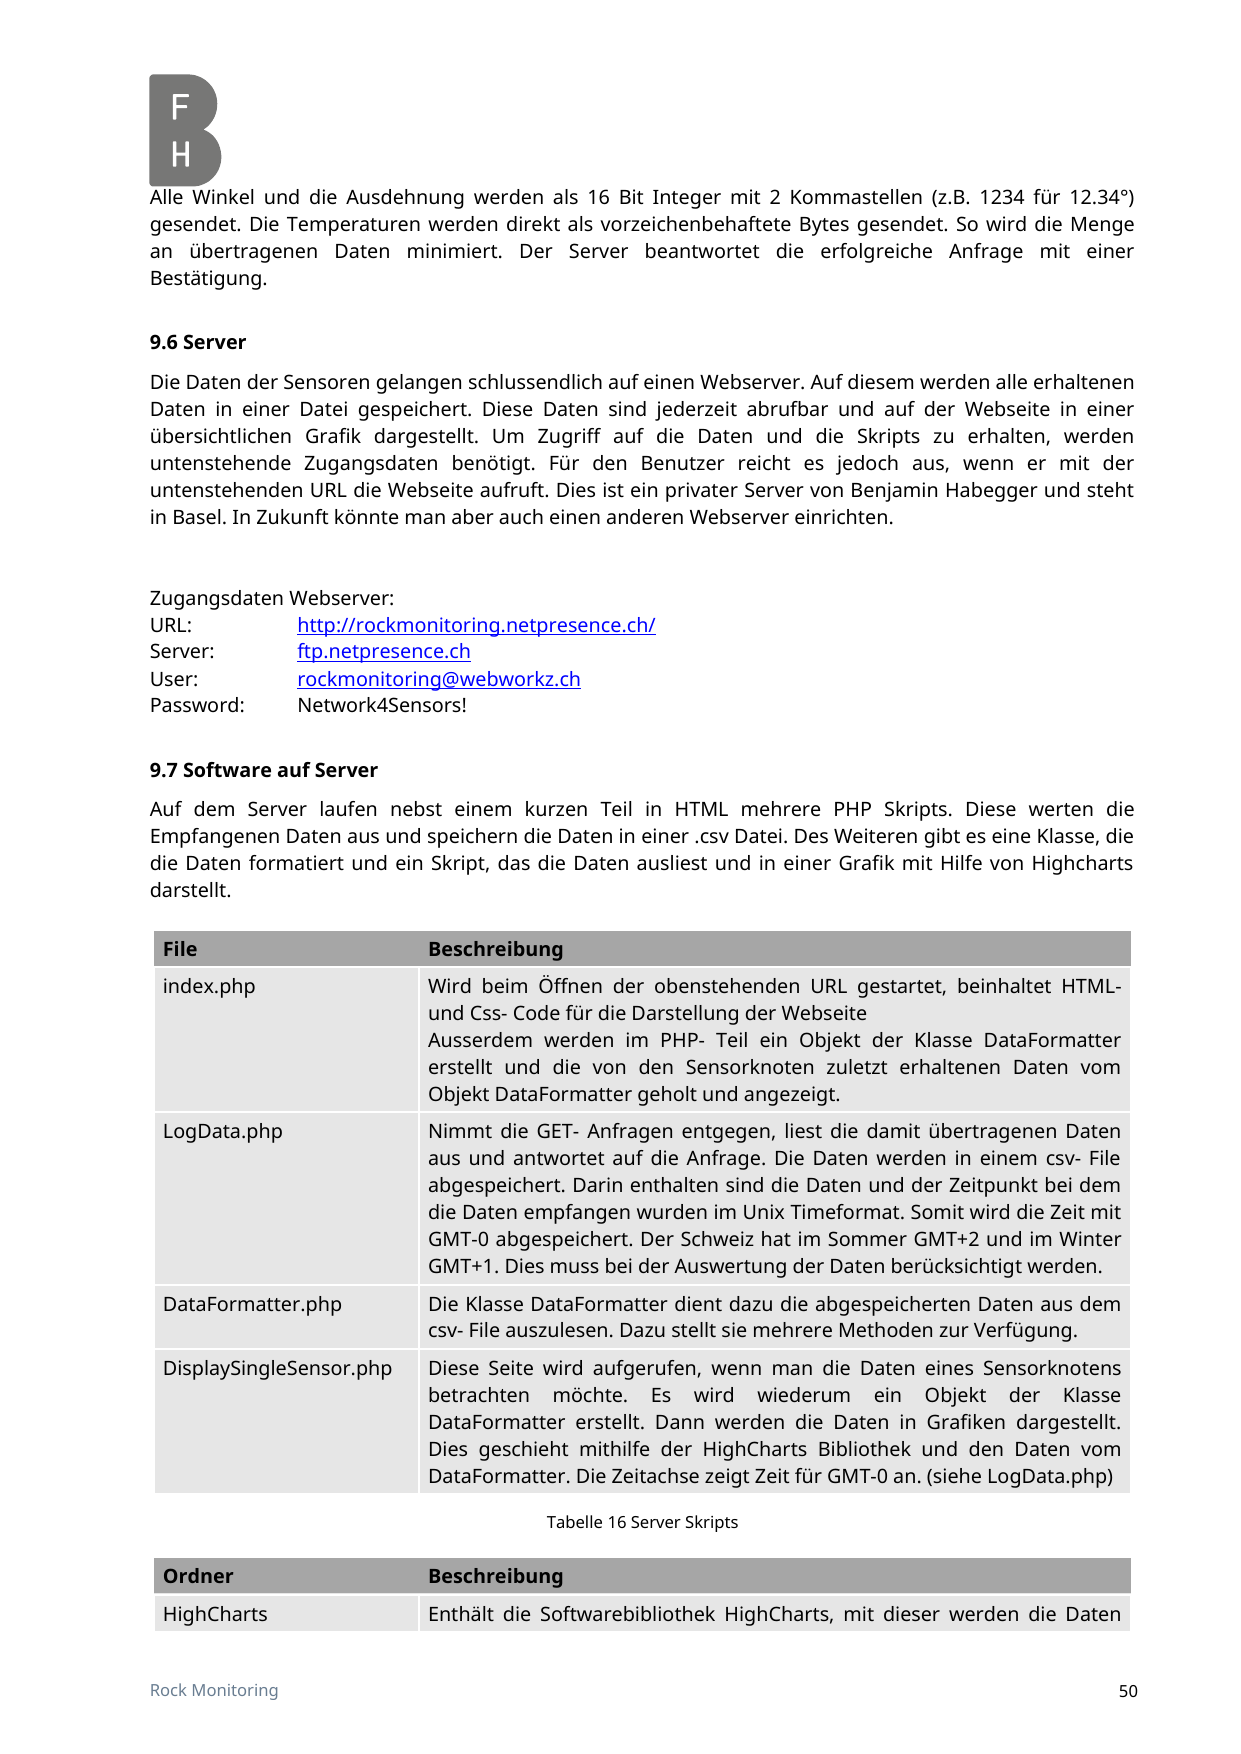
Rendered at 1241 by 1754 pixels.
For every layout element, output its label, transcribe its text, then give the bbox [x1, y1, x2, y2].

text Server: ftp.netpresence.ch [149, 638, 1136, 665]
text User: rockmonitoring@webworkz.ch [149, 665, 1136, 692]
text Zugangsdaten Webserver: [149, 584, 1136, 611]
subtitle Server [149, 328, 1136, 356]
table_cell Nimmt die GET- Anfragen entgegen, liest die damit übertragenen Daten aus und antwortet auf die Anfrage. Die Daten werden in einem csv- File abgespeichert. Darin enthalten sind die Daten und der Zeitpunkt bei dem die Daten empfangen wurden im Unix Timeformat. Somit wird die Zeit mit GMT-0 abgespeichert. Der Schweiz hat im Sommer GMT+2 und im Winter GMT+1. Dies muss bei der Auswertung der Daten berücksichtigt werden. [420, 1113, 1130, 1283]
table_header Beschreibung [419, 1558, 1131, 1593]
text Password: Network4Sensors! [149, 692, 1136, 719]
text Auf dem Server laufen nebst einem kurzen Teil in HTML mehrere PHP Skripts. Diese werten die Empfangenen Daten aus und speichern die Daten in einer .csv Datei. Des Weiteren gibt es eine Klasse, die die Daten formatiert und ein Skript, das die Daten ausliest und in einer Grafik mit Hilfe von Highcharts darstellt. [149, 796, 1136, 904]
table_cell DisplaySingleSensor.php [155, 1350, 418, 1493]
table_cell index.php [155, 968, 418, 1111]
text URL: http://rockmonitoring.netpresence.ch/ [149, 611, 1136, 638]
subtitle Software auf Server [149, 756, 1136, 783]
table_header Beschreibung [419, 931, 1131, 966]
table_cell HighCharts [155, 1596, 418, 1631]
text Alle Winkel und die Ausdehnung werden als 16 Bit Integer mit 2 Kommastellen (z.B. 1234 für 12.34°) gesendet. Die Temperaturen werden direkt als vorzeichenbehaftete Bytes gesendet. So wird die Menge an übertragenen Daten minimiert. Der Server beantwortet die erfolgreiche Anfrage mit einer Bestätigung. [149, 183, 1136, 291]
text Die Daten der Sensoren gelangen schlussendlich auf einen Webserver. Auf diesem werden alle erhaltenen Daten in einer Datei gespeichert. Diese Daten sind jederzeit abrufbar und auf der Webseite in einer übersichtlichen Grafik dargestellt. Um Zugriff auf die Daten und die Skripts zu erhalten, werden untenstehende Zugangsdaten benötigt. Für den Benutzer reicht es jedoch aus, wenn er mit der untenstehenden URL die Webseite aufruft. Dies ist ein privater Server von Benjamin Habegger und steht in Basel. In Zukunft könnte man aber auch einen anderen Webserver einrichten. [149, 368, 1136, 530]
table_cell Die Klasse DataFormatter dient dazu die abgespeicherten Daten aus dem csv- File auszulesen. Dazu stellt sie mehrere Methoden zur Verfügung. [420, 1286, 1130, 1348]
table_cell DataFormatter.php [155, 1286, 418, 1348]
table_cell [420, 1596, 1130, 1631]
table_cell Diese Seite wird aufgerufen, wenn man die Daten eines Sensorknotens betrachten möchte. Es wird wiederum ein Objekt der Klasse DataFormatter erstellt. Dann werden die Daten in Grafiken dargestellt. Dies geschieht mithilfe der HighCharts Bibliothek und den Daten vom DataFormatter. Die Zeitachse zeigt Zeit für GMT-0 an. (siehe LogData.php) [420, 1350, 1130, 1493]
table_cell Wird beim Öffnen der obenstehenden URL gestartet, beinhaltet HTML- und Css- Code für die Darstellung der Webseite Ausserdem werden im PHP- Teil ein Objekt der Klasse DataFormatter erstellt und die von den Sensorknoten zuletzt erhaltenen Daten vom Objekt DataFormatter geholt und angezeigt. [420, 968, 1130, 1111]
table_cell LogData.php [155, 1113, 418, 1283]
table_header File [154, 931, 419, 966]
table_header Ordner [154, 1558, 419, 1593]
